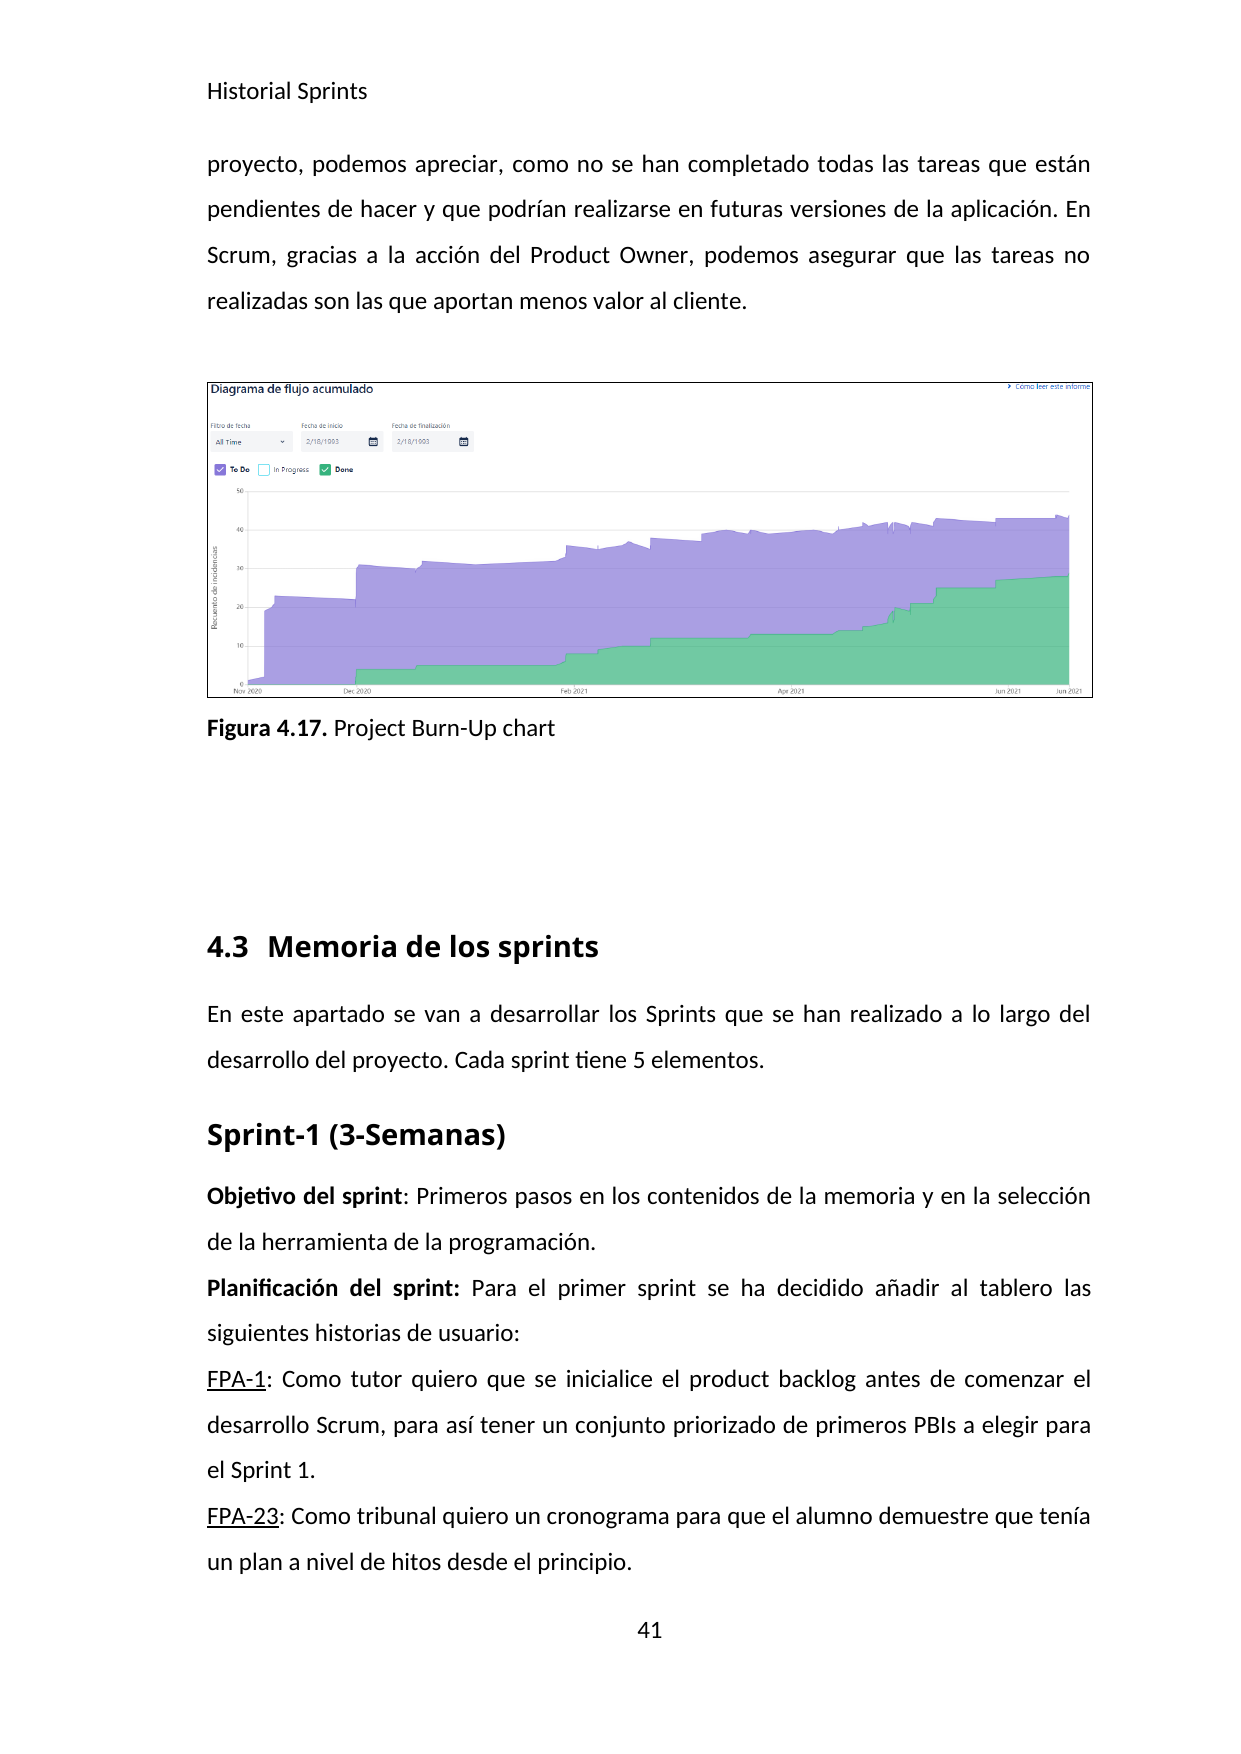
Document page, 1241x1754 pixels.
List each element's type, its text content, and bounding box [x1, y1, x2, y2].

text FPA-23: Como tribunal quiero un cronograma para que el alumno demuestre que tenía un plan a nivel de hitos desde el principio. [207, 1500, 1092, 1577]
text Planificación del sprint: Para el primer sprint se ha decidido añadir al tablero las siguientes historias de usuario: [207, 1272, 1092, 1348]
subtitle Memoria de los sprints [207, 926, 1092, 966]
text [207, 148, 1092, 315]
text Objetivo del sprint: Primeros pasos en los contenidos de la memoria y en la selección de la herramienta de la programación. [207, 1180, 1092, 1256]
text FPA-1: Como tutor quiero que se inicialice el product backlog antes de comenzar el desarrollo Scrum, para así tener un conjunto priorizado de primeros PBIs a elegir para el Sprint 1. [207, 1363, 1092, 1485]
picture [208, 383, 1092, 697]
text En este apartado se van a desarrollar los Sprints que se han realizado a lo largo del desarrollo del proyecto. Cada sprint tiene 5 elementos. [207, 998, 1092, 1074]
subtitle Sprint-1 (3-Semanas) [207, 1114, 1092, 1154]
